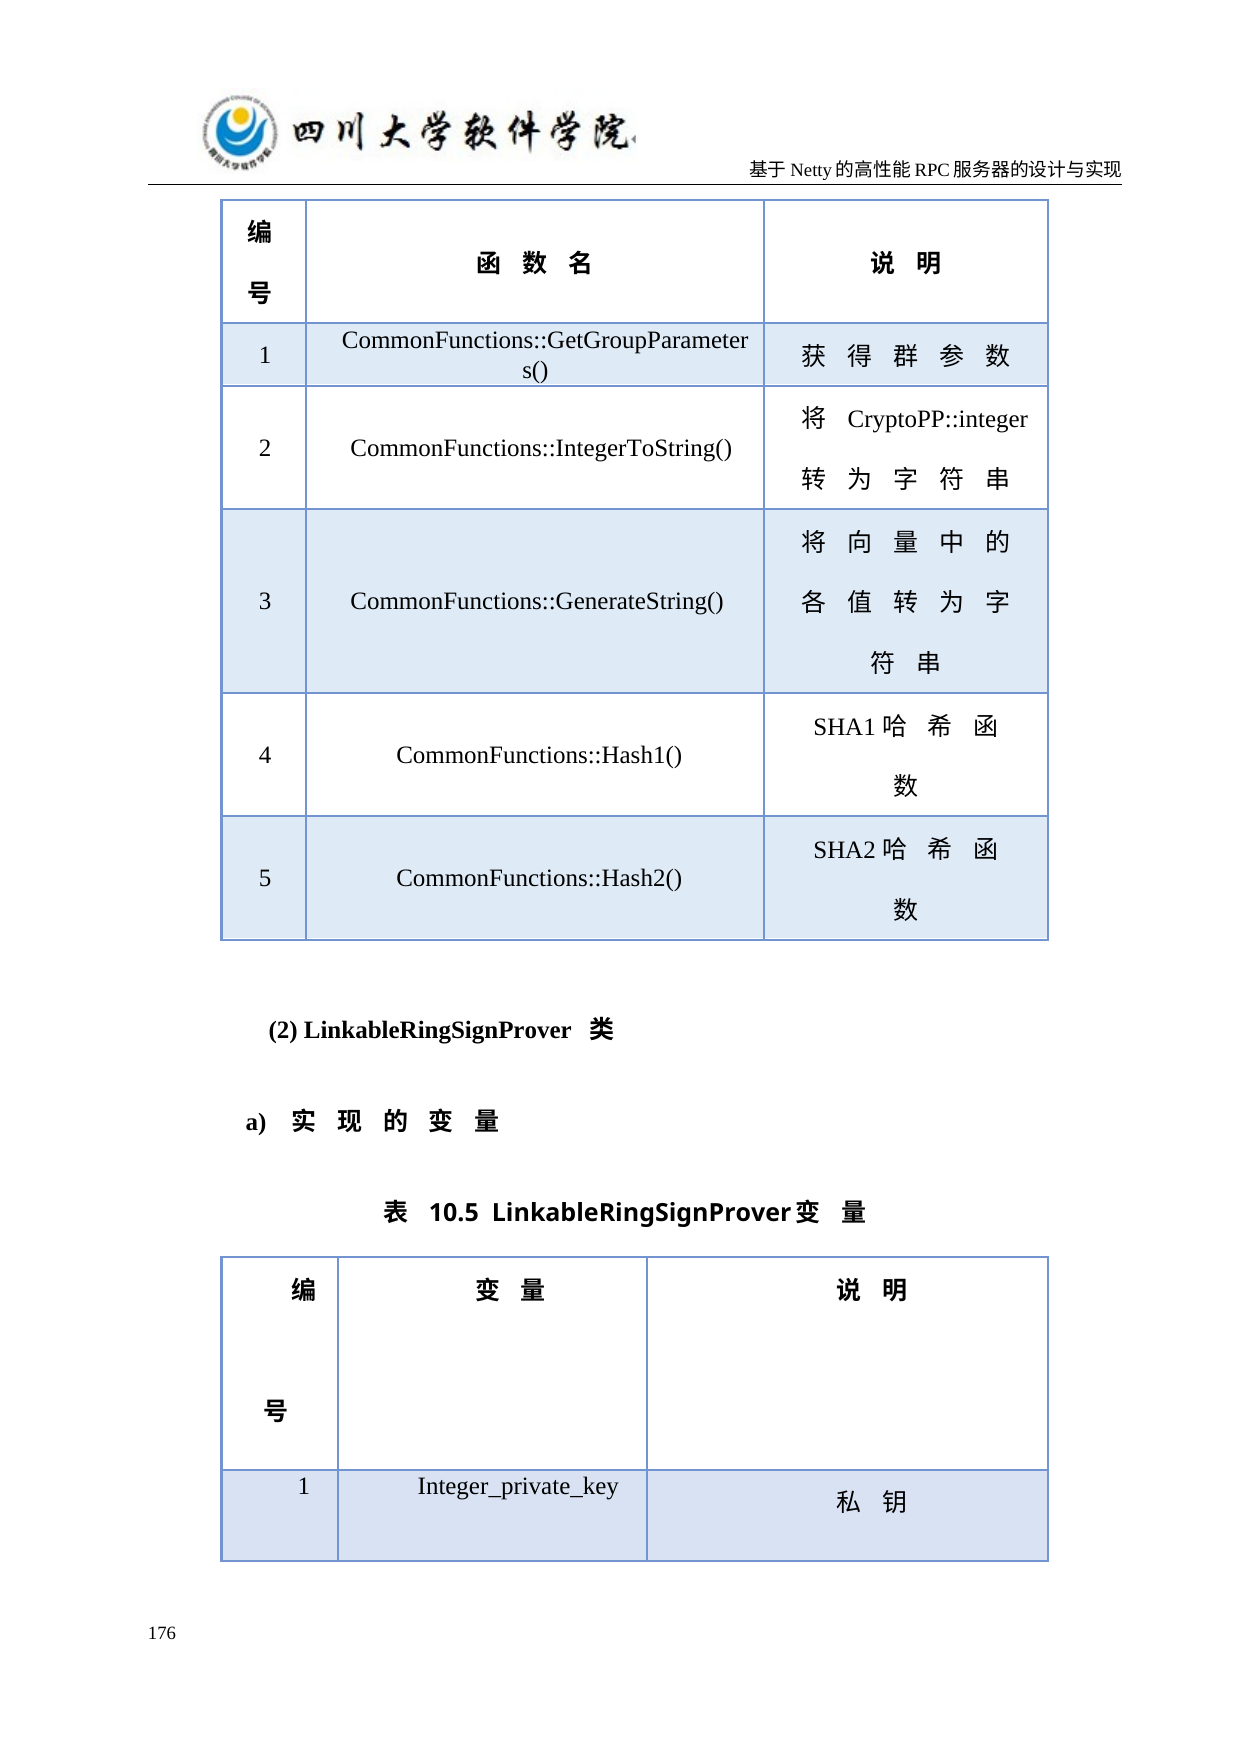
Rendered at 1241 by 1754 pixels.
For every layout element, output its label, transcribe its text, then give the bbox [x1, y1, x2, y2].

table_header 变量 [339, 1258, 646, 1469]
table_cell SHA1哈希函数 [765, 694, 1047, 815]
table_cell CommonFunctions::GetGroupParameters() [307, 324, 763, 384]
table_cell 将向量中的各值转为字符串 [765, 510, 1047, 692]
picture [197, 88, 639, 177]
table_cell 2 [223, 387, 305, 508]
table_header 函数名 [307, 201, 763, 322]
table_cell 4 [223, 694, 305, 815]
table_cell Integer_private_key [339, 1471, 646, 1560]
table_cell CommonFunctions::IntegerToString() [307, 387, 763, 508]
table_cell 私钥 [648, 1471, 1047, 1560]
text 表10.5 LinkableRingSignProver变量 [154, 1180, 1116, 1241]
table_header 编号 [223, 1258, 337, 1469]
text (2) LinkableRingSignProver类 [205, 998, 1116, 1058]
table_cell CommonFunctions::Hash2() [307, 817, 763, 938]
table_cell CommonFunctions::GenerateString() [307, 510, 763, 692]
table_header 说明 [648, 1258, 1047, 1469]
text a) 实现的变量 [198, 1089, 1116, 1150]
table_cell 5 [223, 817, 305, 938]
table_cell 1 [223, 1471, 337, 1560]
table_cell 将CryptoPP::integer转为字符串 [765, 387, 1047, 508]
table_header 说明 [765, 201, 1047, 322]
table_cell CommonFunctions::Hash1() [307, 694, 763, 815]
table_header 编号 [223, 201, 305, 322]
table_cell 获得群参数 [765, 324, 1047, 384]
table_cell SHA2哈希函数 [765, 817, 1047, 938]
table_cell 1 [223, 324, 305, 384]
table_cell 3 [223, 510, 305, 692]
